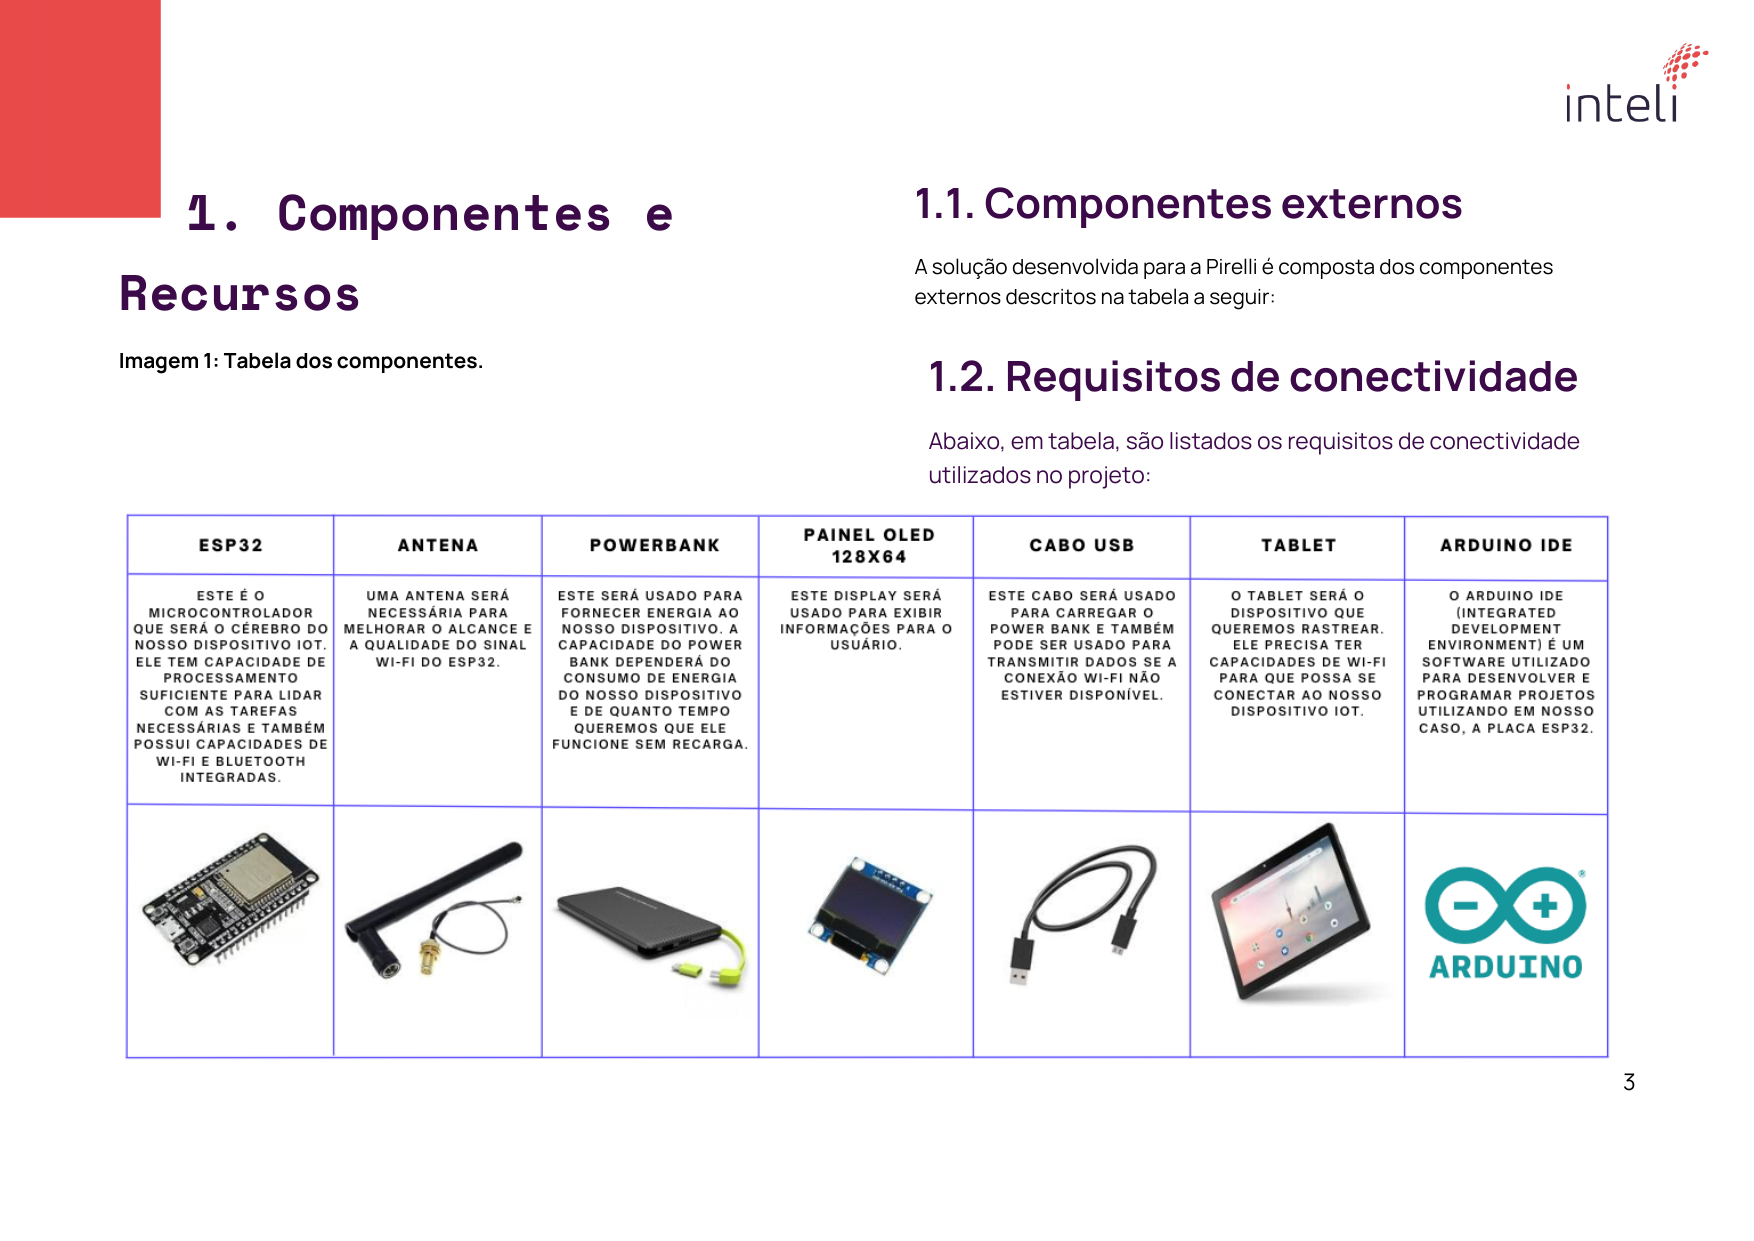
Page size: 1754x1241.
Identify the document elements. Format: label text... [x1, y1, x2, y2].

text 1.1. Componentes externos [914, 174, 1636, 231]
text Abaixo, em tabela, são listados os requisitos de conectividade utilizados no projeto: [928, 425, 1636, 490]
text A solução desenvolvida para a Pirelli é composta dos componentes externos descritos na tabela a seguir: [914, 252, 1636, 311]
picture [121, 509, 1615, 1064]
text Imagem 1: Tabela dos componentes. [118, 347, 825, 375]
picture [0, 0, 161, 218]
text 1. Componentes e Recursos [118, 174, 839, 328]
picture [1566, 43, 1709, 122]
text 1.2. Requisitos de conectividade [928, 347, 1636, 404]
